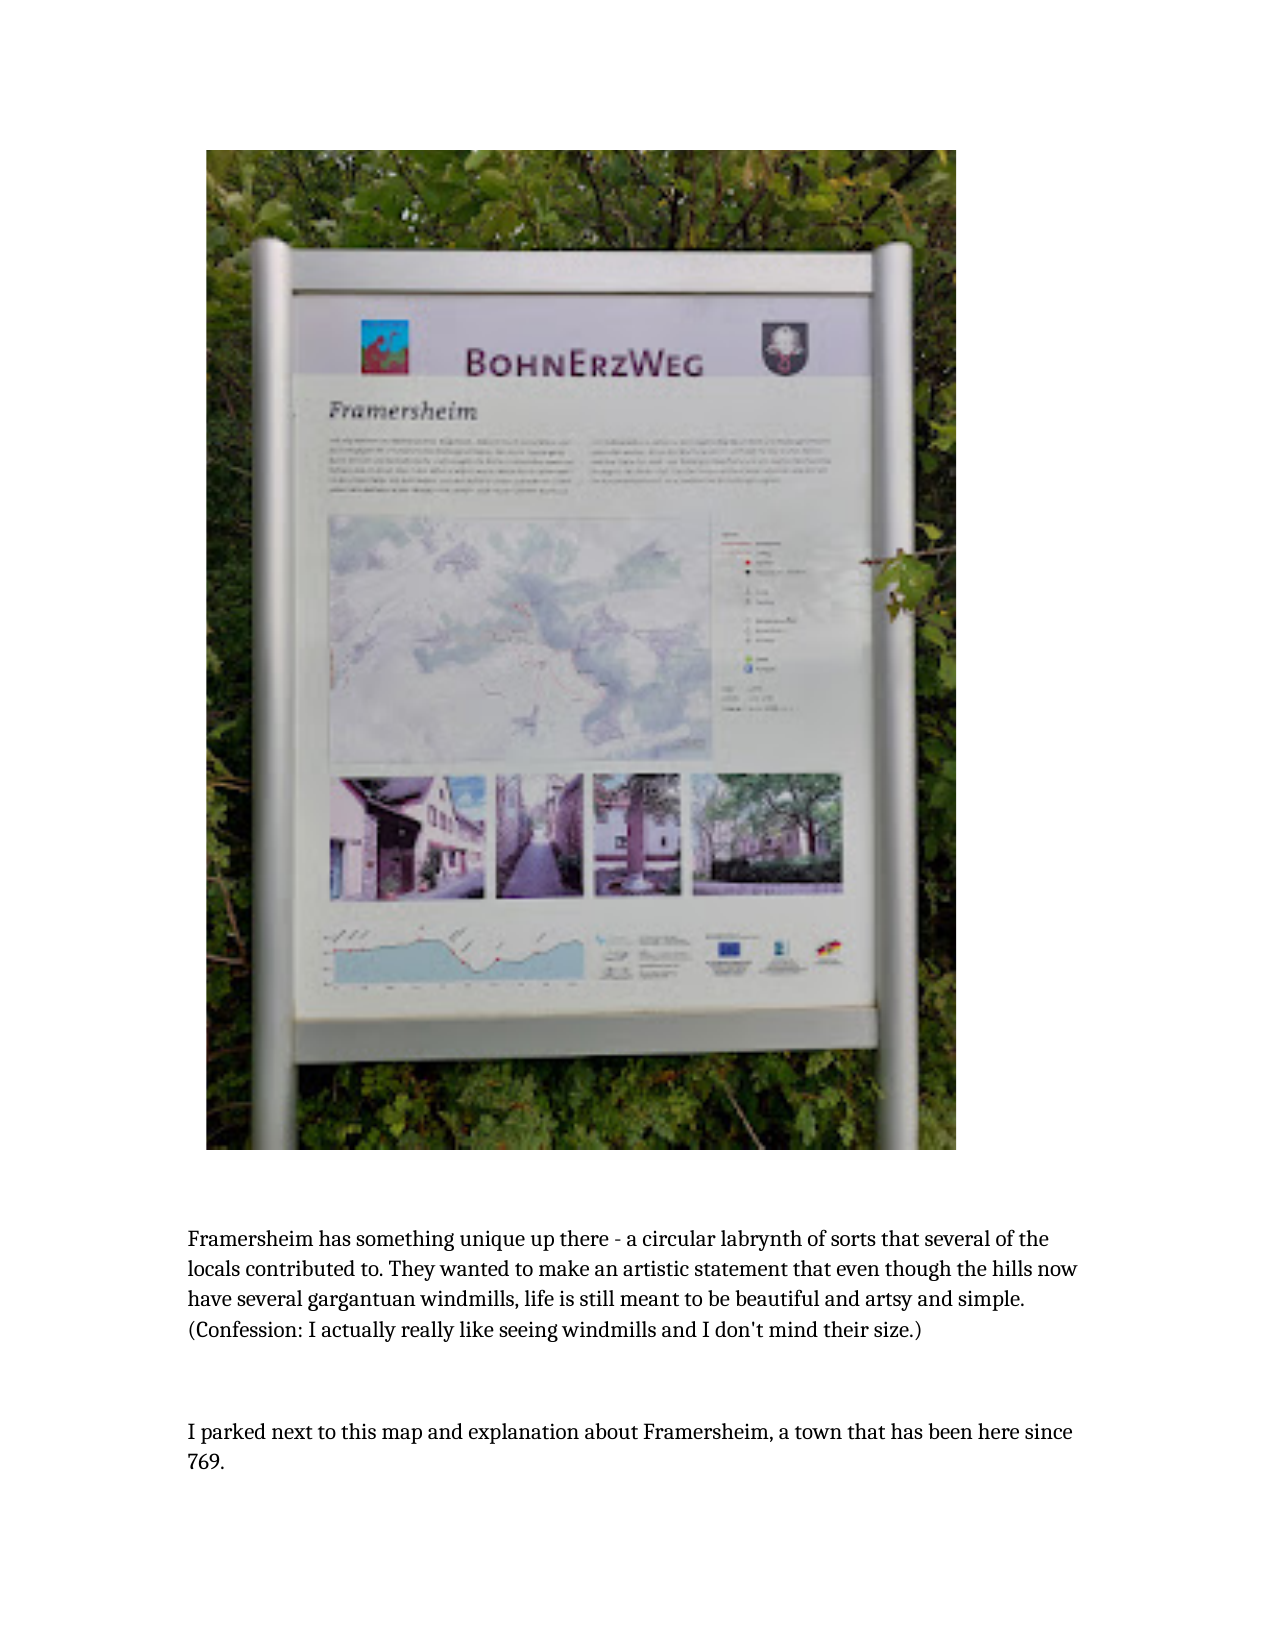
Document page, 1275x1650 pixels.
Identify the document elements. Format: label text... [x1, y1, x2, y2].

text I parked next to this map and explanation about Framersheim, a town that has been here since 769. [187, 1418, 1087, 1475]
text Framersheim has something unique up there - a circular labrynth of sorts that several of the locals contributed to. They wanted to make an artistic statement that even though the hills now have several gargantuan windmills, life is still meant to be beautiful and artsy and simple. (Confession: I actually really like seeing windmills and I don't mind their size.) [187, 1226, 1087, 1343]
picture [206, 150, 957, 1150]
